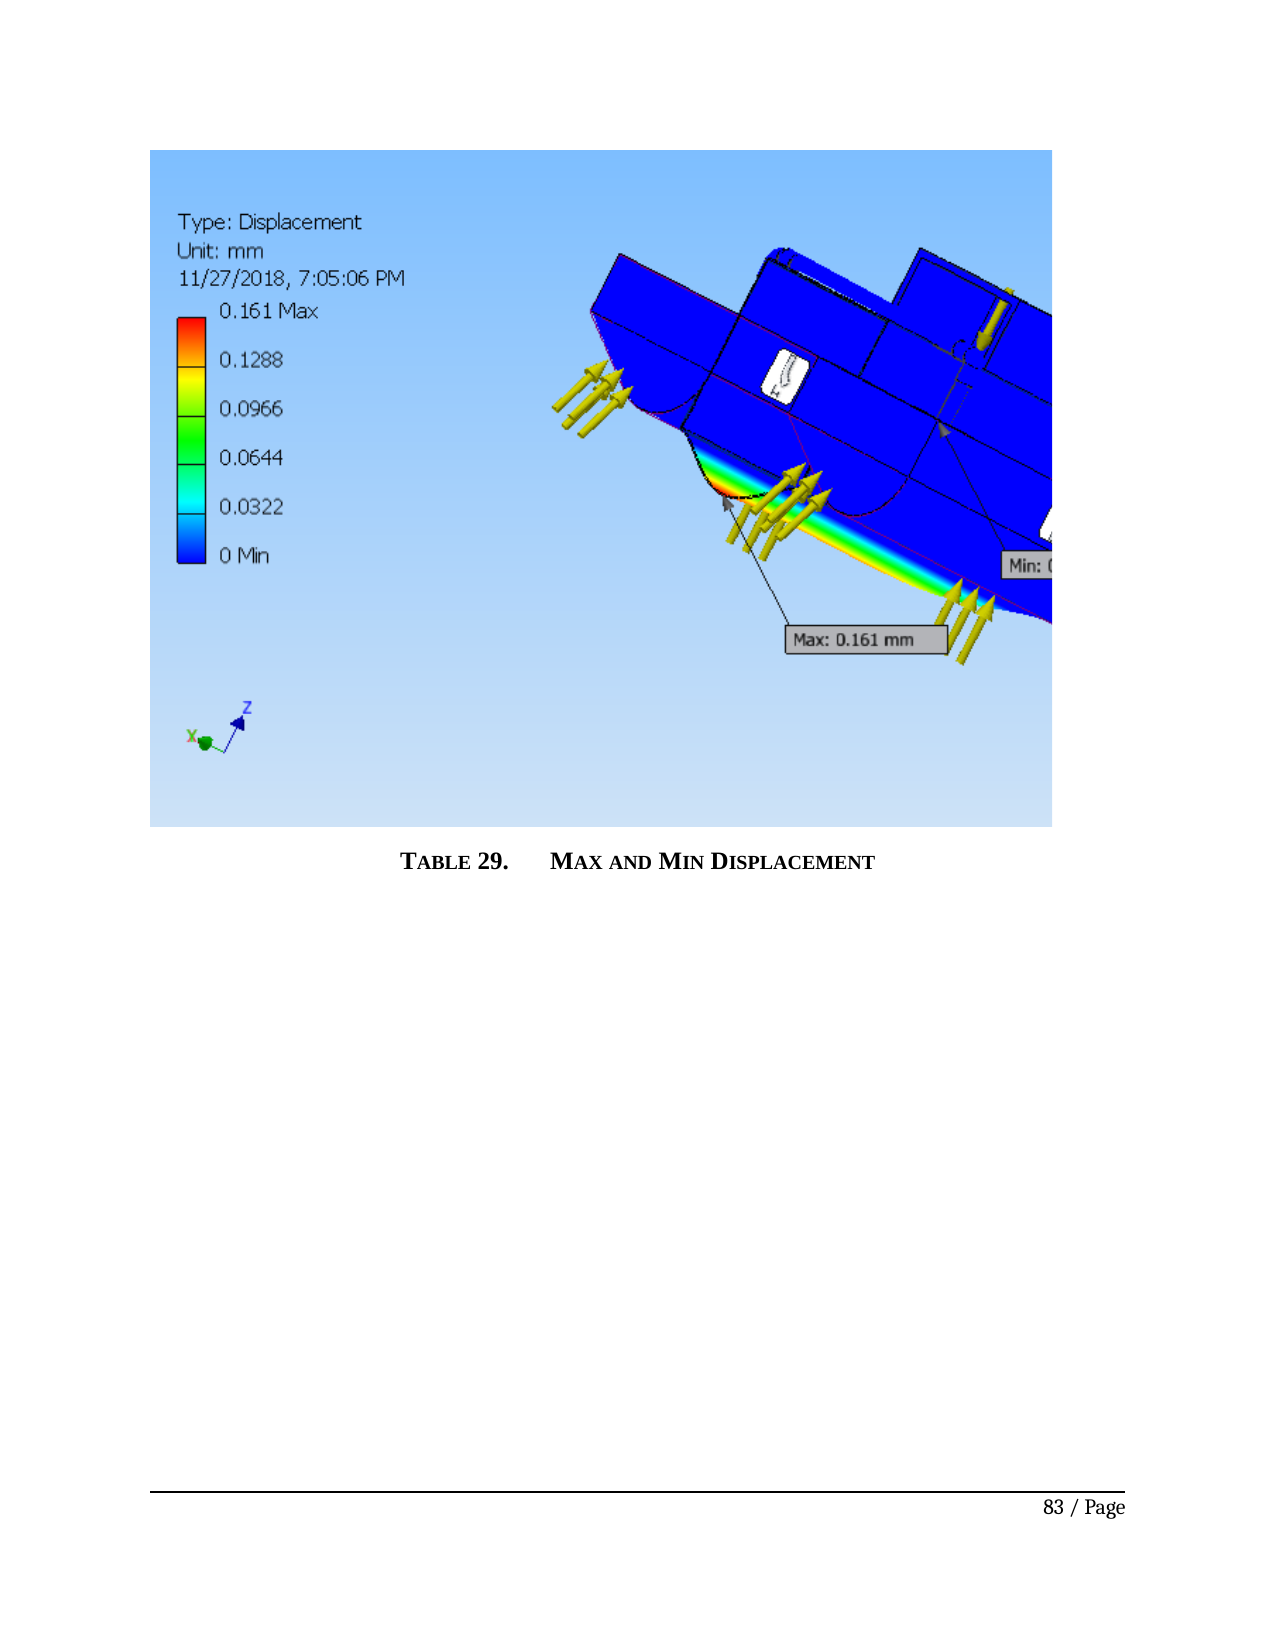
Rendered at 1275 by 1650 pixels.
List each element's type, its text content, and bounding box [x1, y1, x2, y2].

picture [150, 150, 1053, 827]
text Max and Min Displacement [150, 846, 1125, 875]
